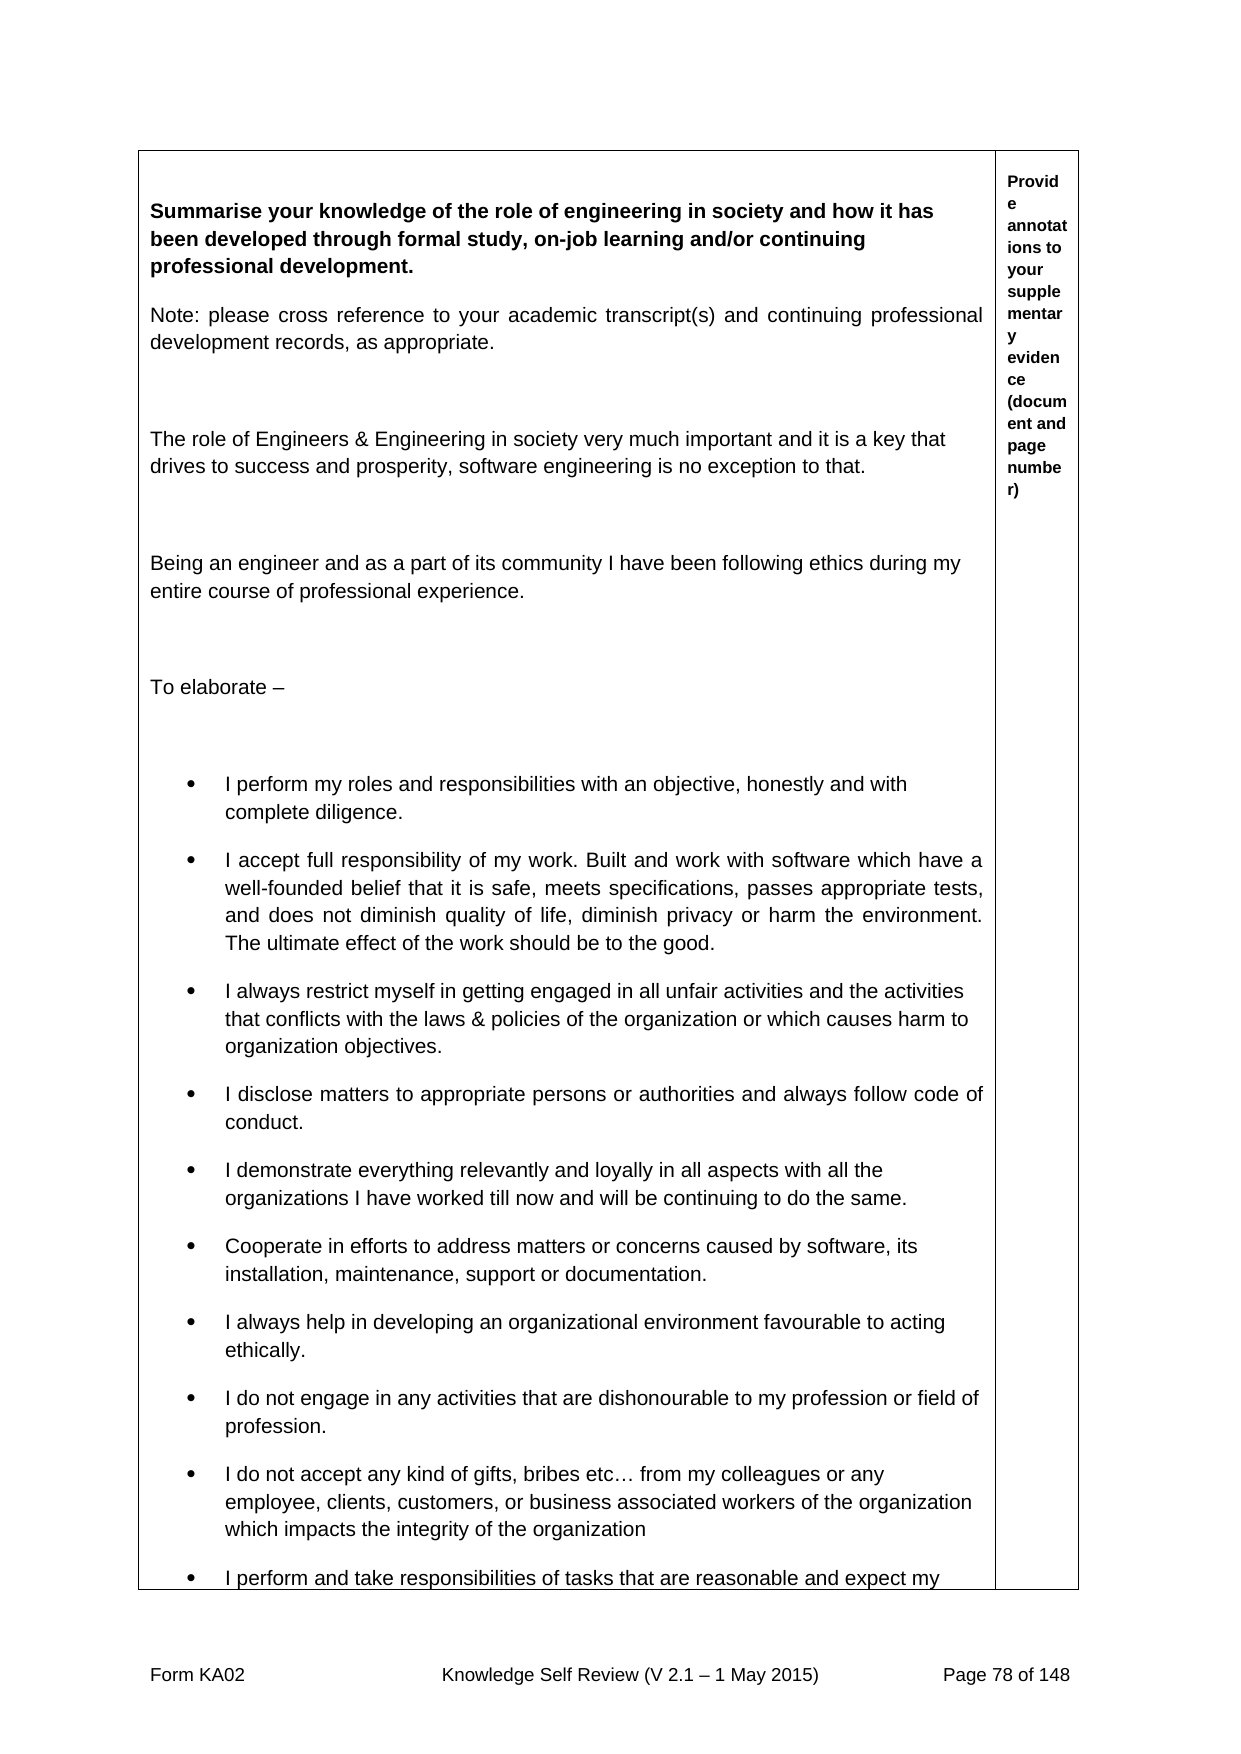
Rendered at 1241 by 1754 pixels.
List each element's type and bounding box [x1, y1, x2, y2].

table_cell [139, 151, 995, 1589]
table_cell [996, 151, 1078, 1589]
